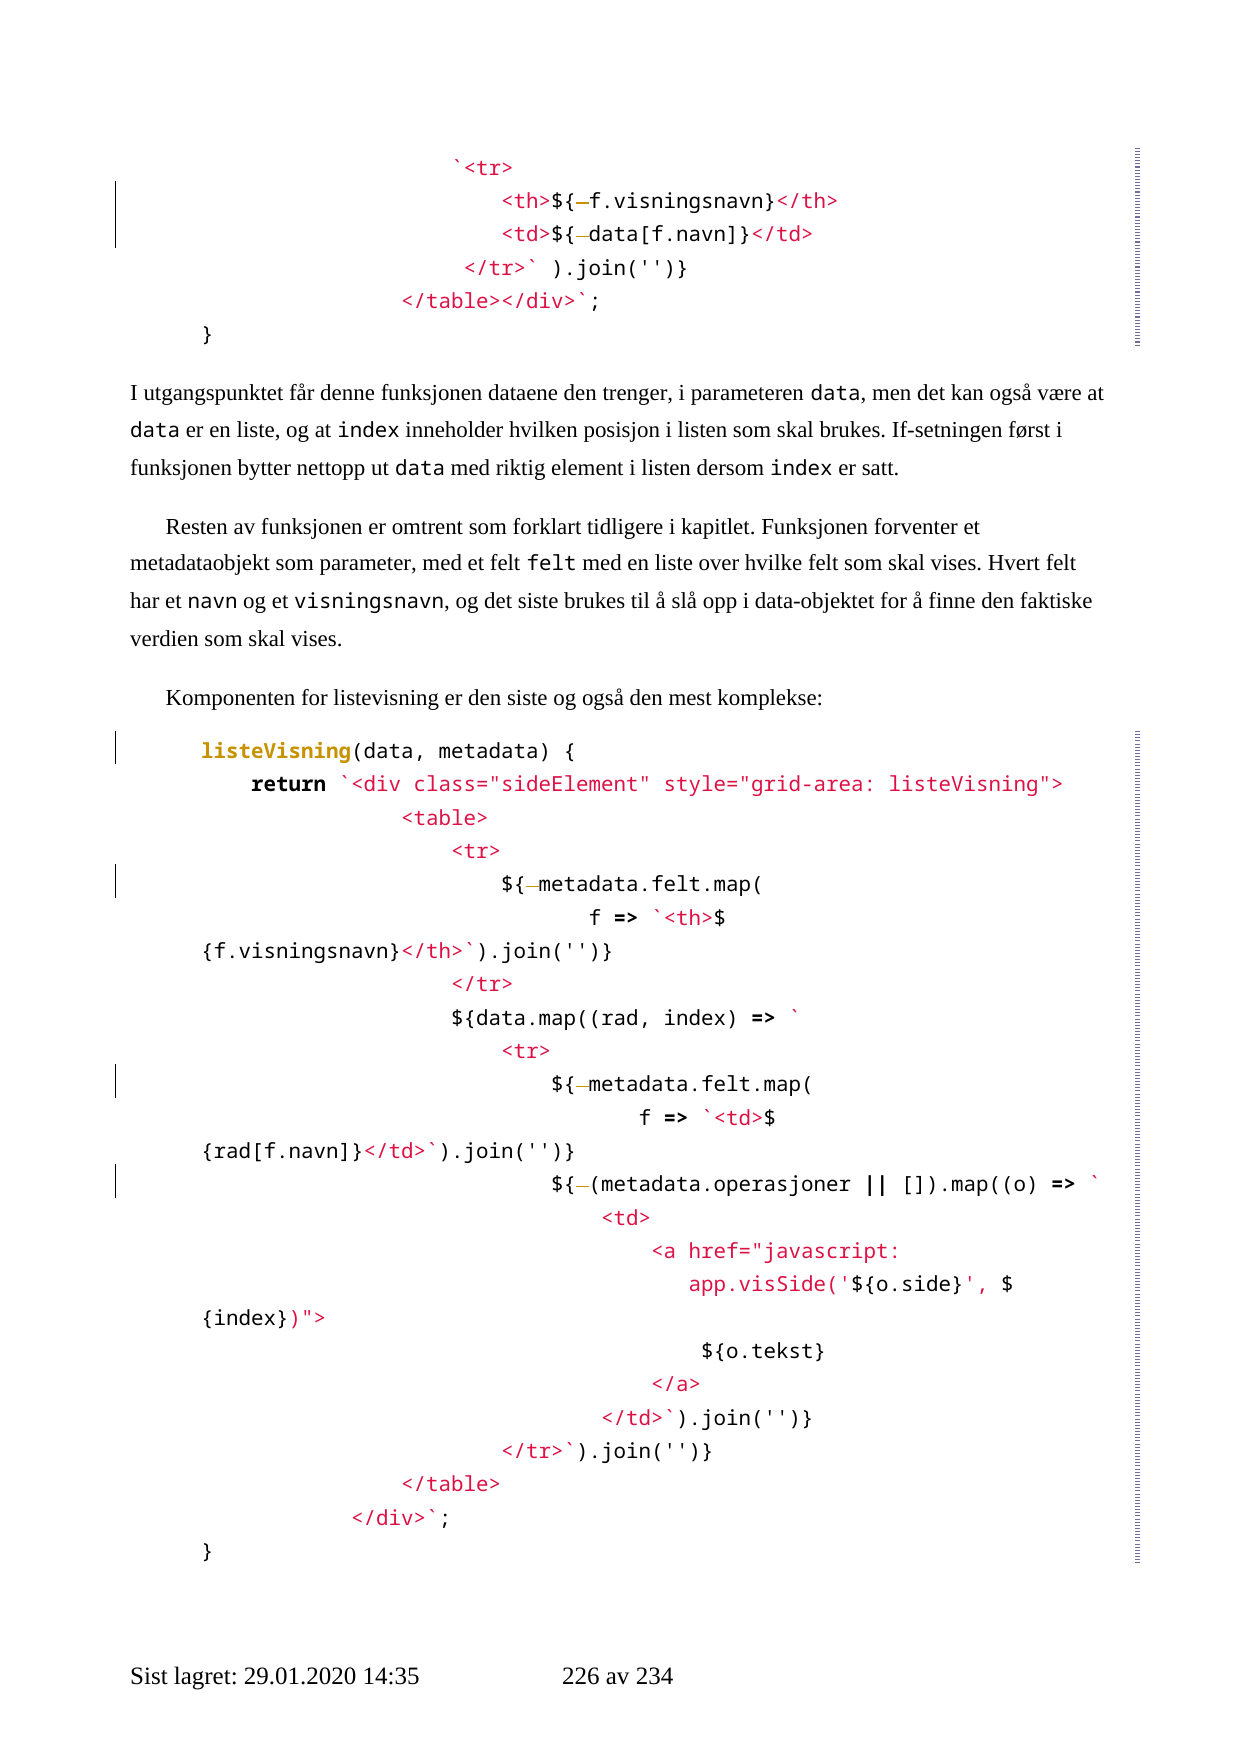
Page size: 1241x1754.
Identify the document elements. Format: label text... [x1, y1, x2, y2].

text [201, 148, 1140, 348]
text Resten av funksjonen er omtrent som forklart tidligere i kapitlet. Funksjonen forventer et metadataobjekt som parameter, med et felt felt med en liste over hvilke felt som skal vises. Hvert felt har et navn og et visningsnavn, og det siste brukes til å slå opp i data-objektet for å finne den faktiske verdien som skal vises. [130, 502, 1110, 652]
text Komponenten for listevisning er den siste og også den mest komplekse: [130, 673, 1110, 710]
text listeVisning(data, metadata) { return `<div class="sideElement" style="grid-area: listeVisning"> <table> <tr> ${metadata.felt.map( f => `<th>${f.visningsnavn}</th>`).join('')} </tr> ${data.map((rad, index) => ` <tr> ${metadata.felt.map( f => `<td>${rad[f.navn]}</td>`).join('')} ${(metadata.operasjoner || []).map((o) => ` <td> <a href="javascript: app.visSide('${o.side}', ${index})"> ${o.tekst} </a> </td>`).join('')} </tr>`).join('')} </table> </div>`; } [201, 731, 1140, 1564]
text I utgangspunktet får denne funksjonen dataene den trenger, i parameteren data, men det kan også være at data er en liste, og at index inneholder hvilken posisjon i listen som skal brukes. If-setningen først i funksjonen bytter nettopp ut data med riktig element i listen dersom index er satt. [130, 368, 1110, 481]
